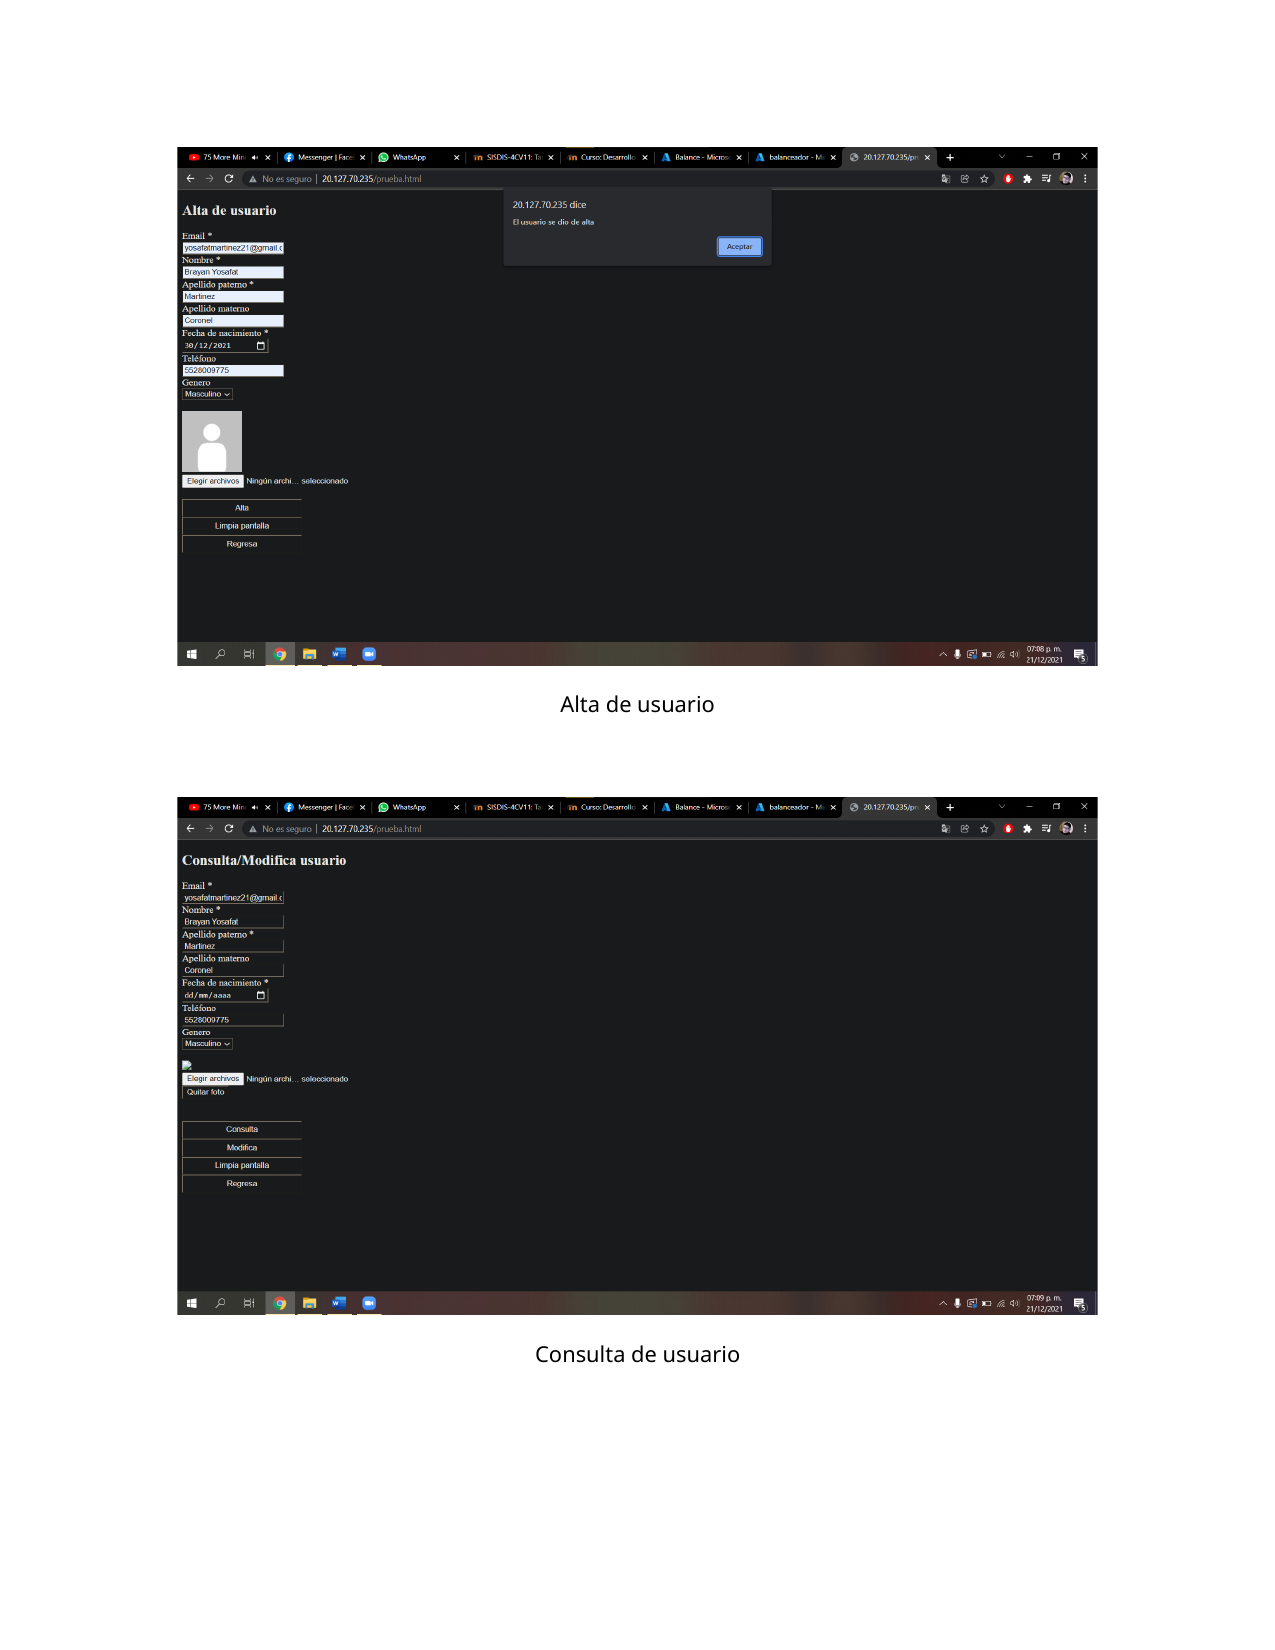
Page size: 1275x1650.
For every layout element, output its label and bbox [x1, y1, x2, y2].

picture [177, 797, 1098, 1315]
picture [177, 147, 1098, 666]
